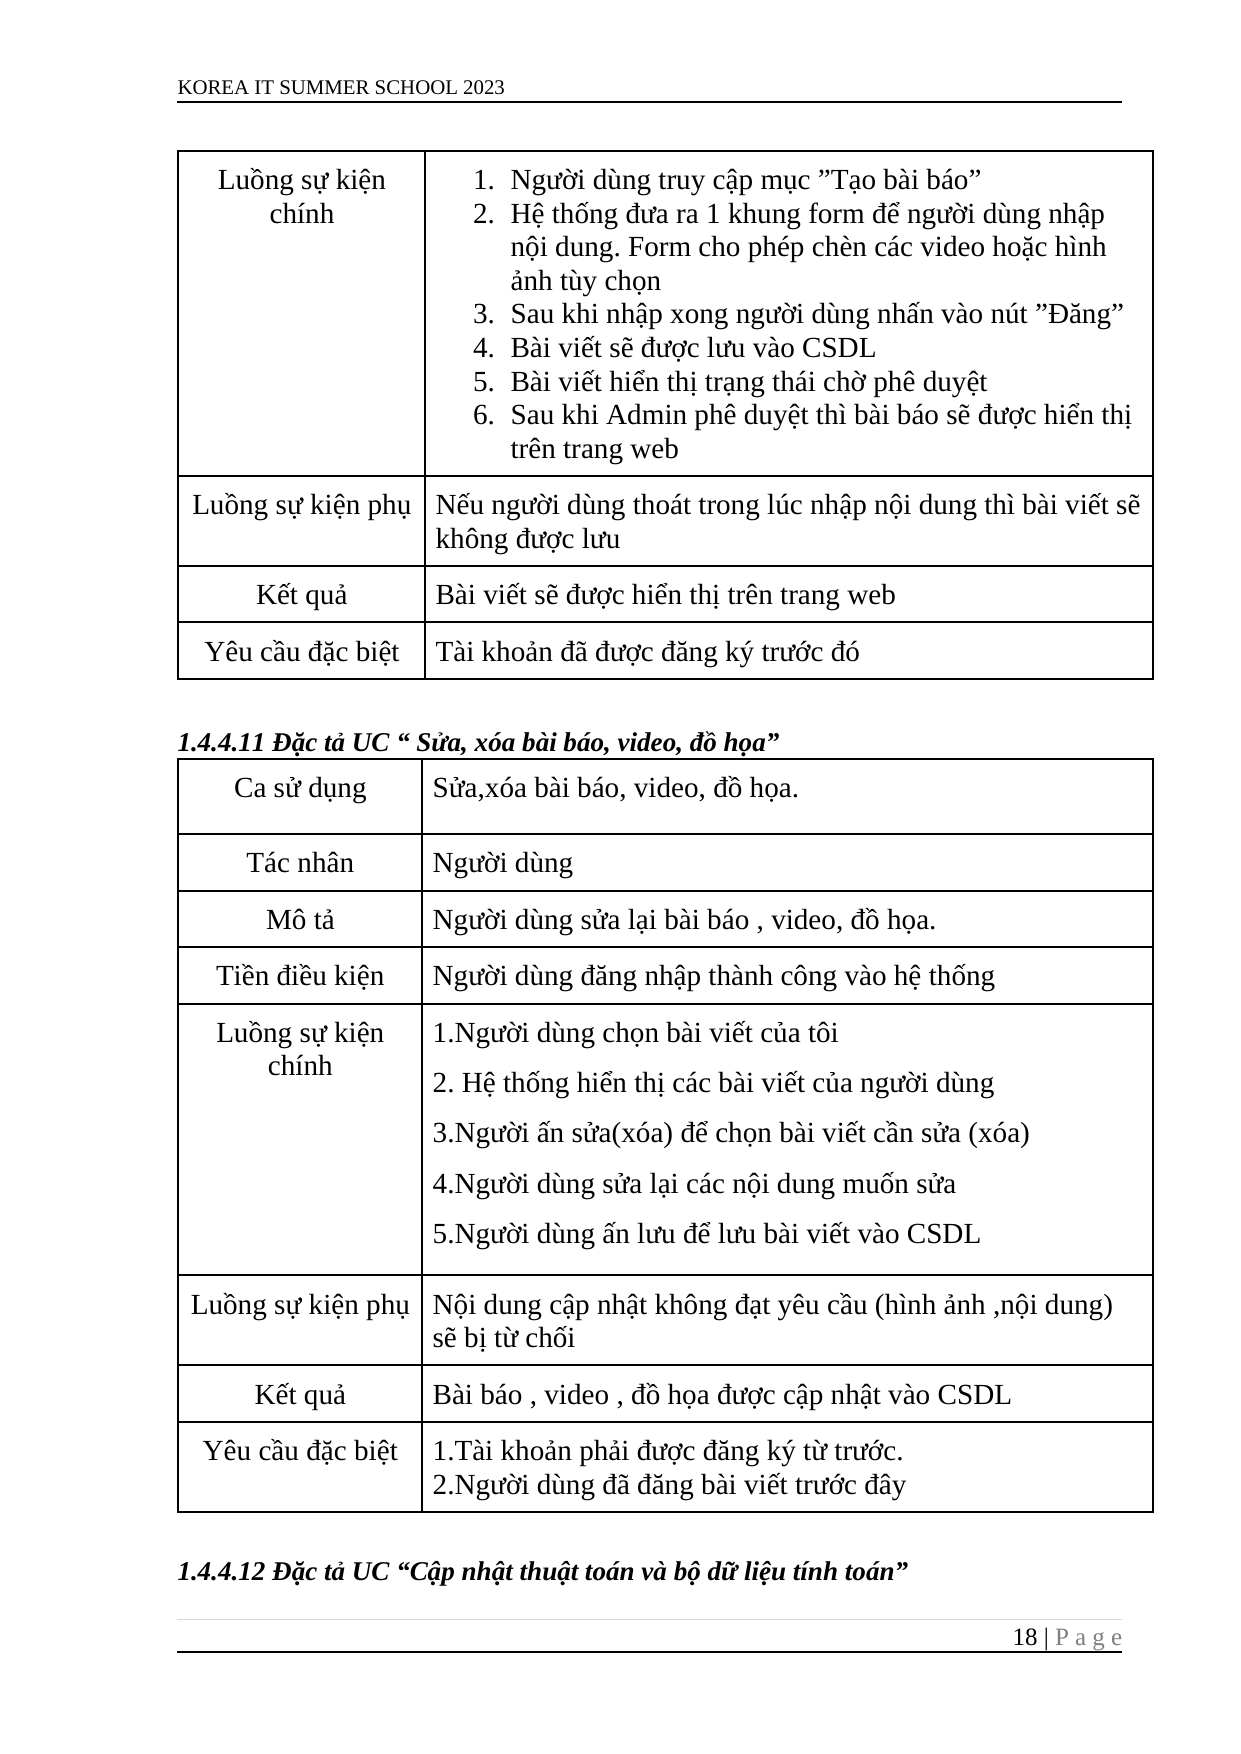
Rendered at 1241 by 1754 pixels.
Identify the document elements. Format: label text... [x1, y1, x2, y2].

table_cell Luồng sự kiện chính [179, 152, 424, 475]
table_cell Yêu cầu đặc biệt [179, 1423, 421, 1511]
table_cell Nếu người dùng thoát trong lúc nhập nội dung thì bài viết sẽ không được lưu [426, 477, 1152, 565]
table_cell Người dùng truy cập mục ”Tạo bài báo” Hệ thống đưa ra 1 khung form để người dùng nhập nội dung. Form cho phép chèn các video hoặc hình ảnh tùy chọn Sau khi nhập xong người dùng nhấn vào nút ”Đăng” Bài viết sẽ được lưu vào CSDL Bài viết hiển thị trạng thái chờ phê duyệt Sau khi Admin phê duyệt thì bài báo sẽ được hiển thị trên trang web [426, 152, 1152, 475]
text 1.4.4.12 Đặc tả UC “Cập nhật thuật toán và bộ dữ liệu tính toán” [177, 1555, 1122, 1586]
table_cell Bài báo , video , đồ họa được cập nhật vào CSDL [423, 1366, 1152, 1421]
table_cell Luồng sự kiện chính [179, 1005, 421, 1274]
table_cell Kết quả [179, 1366, 421, 1421]
table_cell 1.Tài khoản phải được đăng ký từ trước. 2.Người dùng đã đăng bài viết trước đây [423, 1423, 1152, 1511]
table_cell Nội dung cập nhật không đạt yêu cầu (hình ảnh ,nội dung) sẽ bị từ chối [423, 1276, 1152, 1364]
table_cell Tài khoản đã được đăng ký trước đó [426, 623, 1152, 678]
table_cell Tiền điều kiện [179, 948, 421, 1002]
table_cell Người dùng sửa lại bài báo , video, đồ họa. [423, 892, 1152, 946]
table_cell Luồng sự kiện phụ [179, 1276, 421, 1364]
table_cell Luồng sự kiện phụ [179, 477, 424, 565]
table_cell Người dùng [423, 835, 1152, 889]
table_cell Kết quả [179, 567, 424, 621]
table_cell Người dùng đăng nhập thành công vào hệ thống [423, 948, 1152, 1002]
table_cell 1.Người dùng chọn bài viết của tôi 2. Hệ thống hiển thị các bài viết của người dùng 3.Người ấn sửa(xóa) để chọn bài viết cần sửa (xóa) 4.Người dùng sửa lại các nội dung muốn sửa 5.Người dùng ấn lưu để lưu bài viết vào CSDL [423, 1005, 1152, 1274]
table_header Ca sử dụng [179, 760, 421, 833]
text 1.4.4.11 Đặc tả UC “ Sửa, xóa bài báo, video, đồ họa” [177, 726, 1122, 758]
table_cell Tác nhân [179, 835, 421, 889]
table_cell Bài viết sẽ được hiển thị trên trang web [426, 567, 1152, 621]
table_cell Mô tả [179, 892, 421, 946]
table_header Sửa,xóa bài báo, video, đồ họa. [423, 760, 1152, 833]
table_cell Yêu cầu đặc biệt [179, 623, 424, 678]
